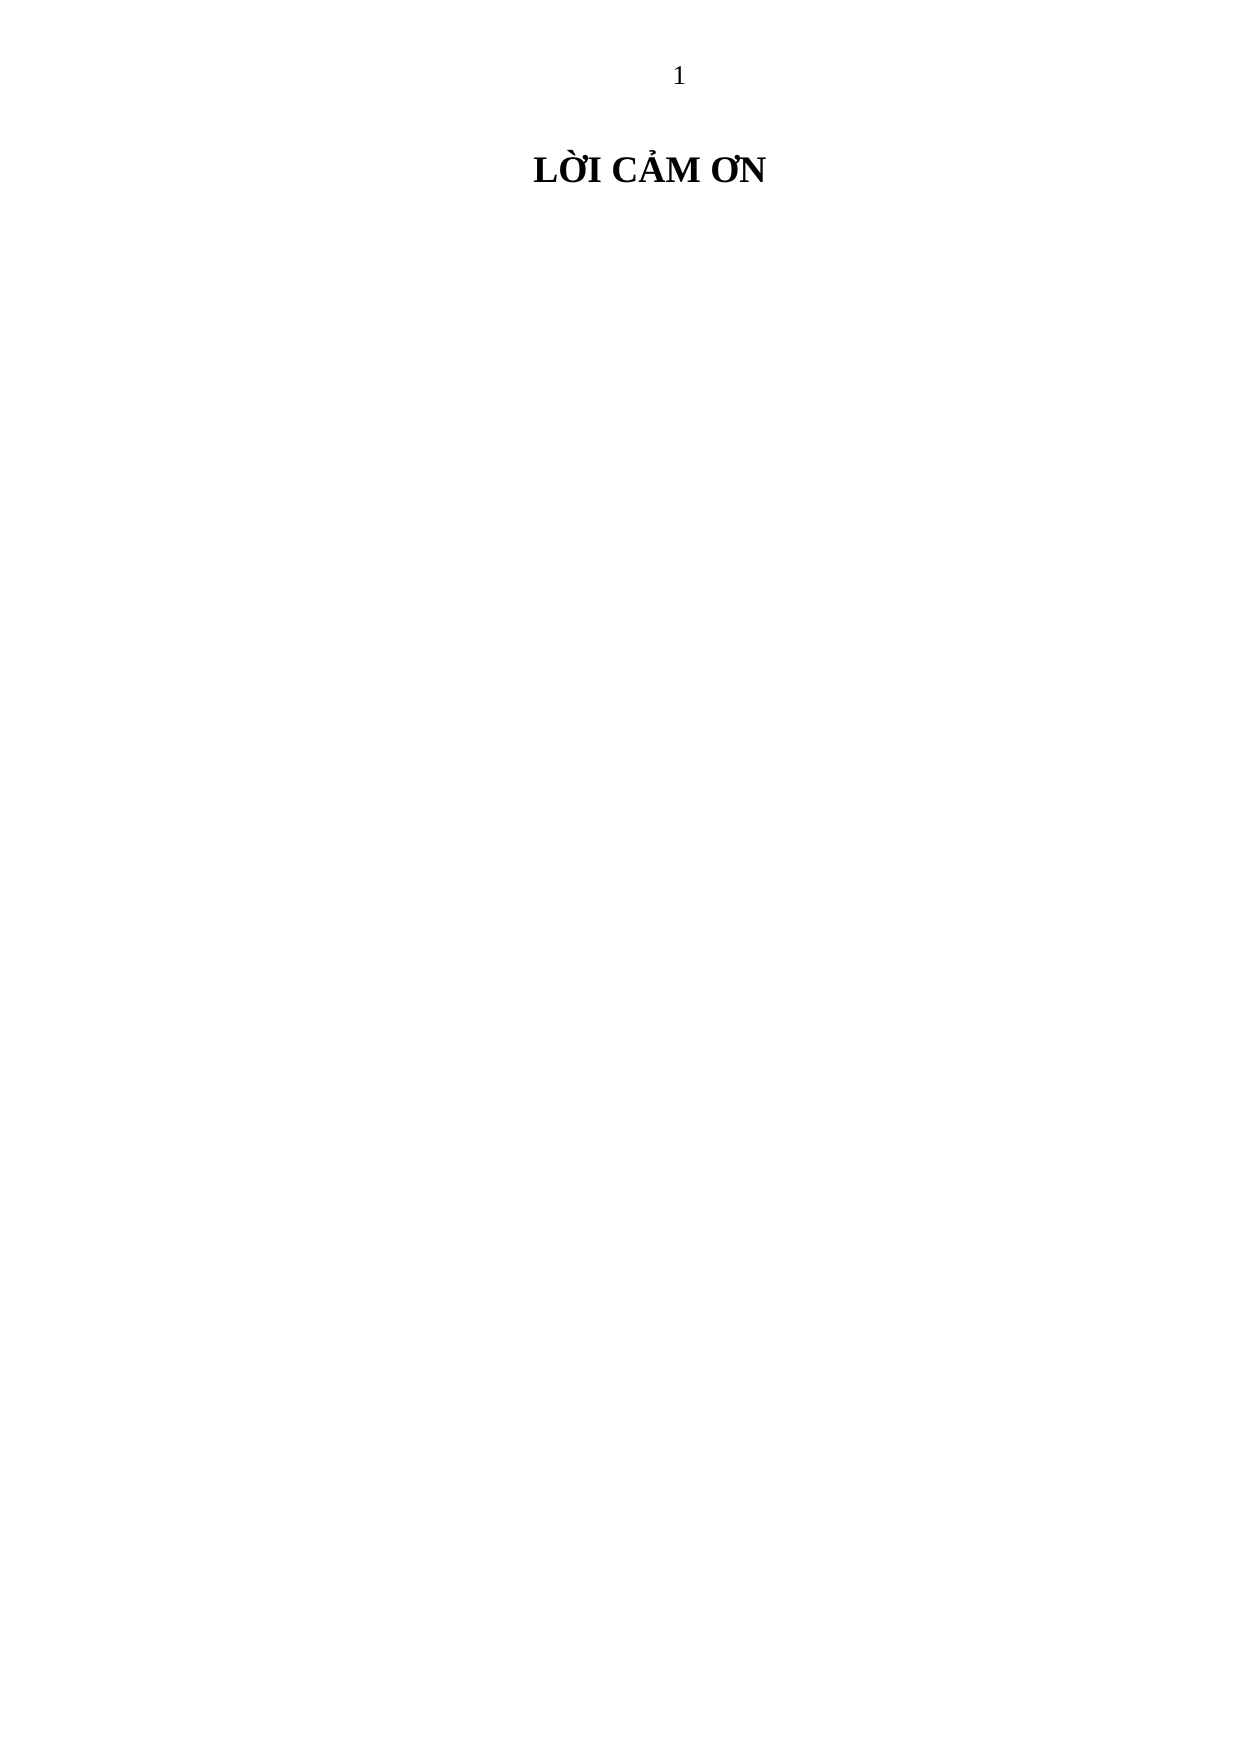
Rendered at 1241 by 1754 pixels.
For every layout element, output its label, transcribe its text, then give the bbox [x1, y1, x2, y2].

subtitle LỜI CẢM ƠN [177, 148, 1122, 191]
